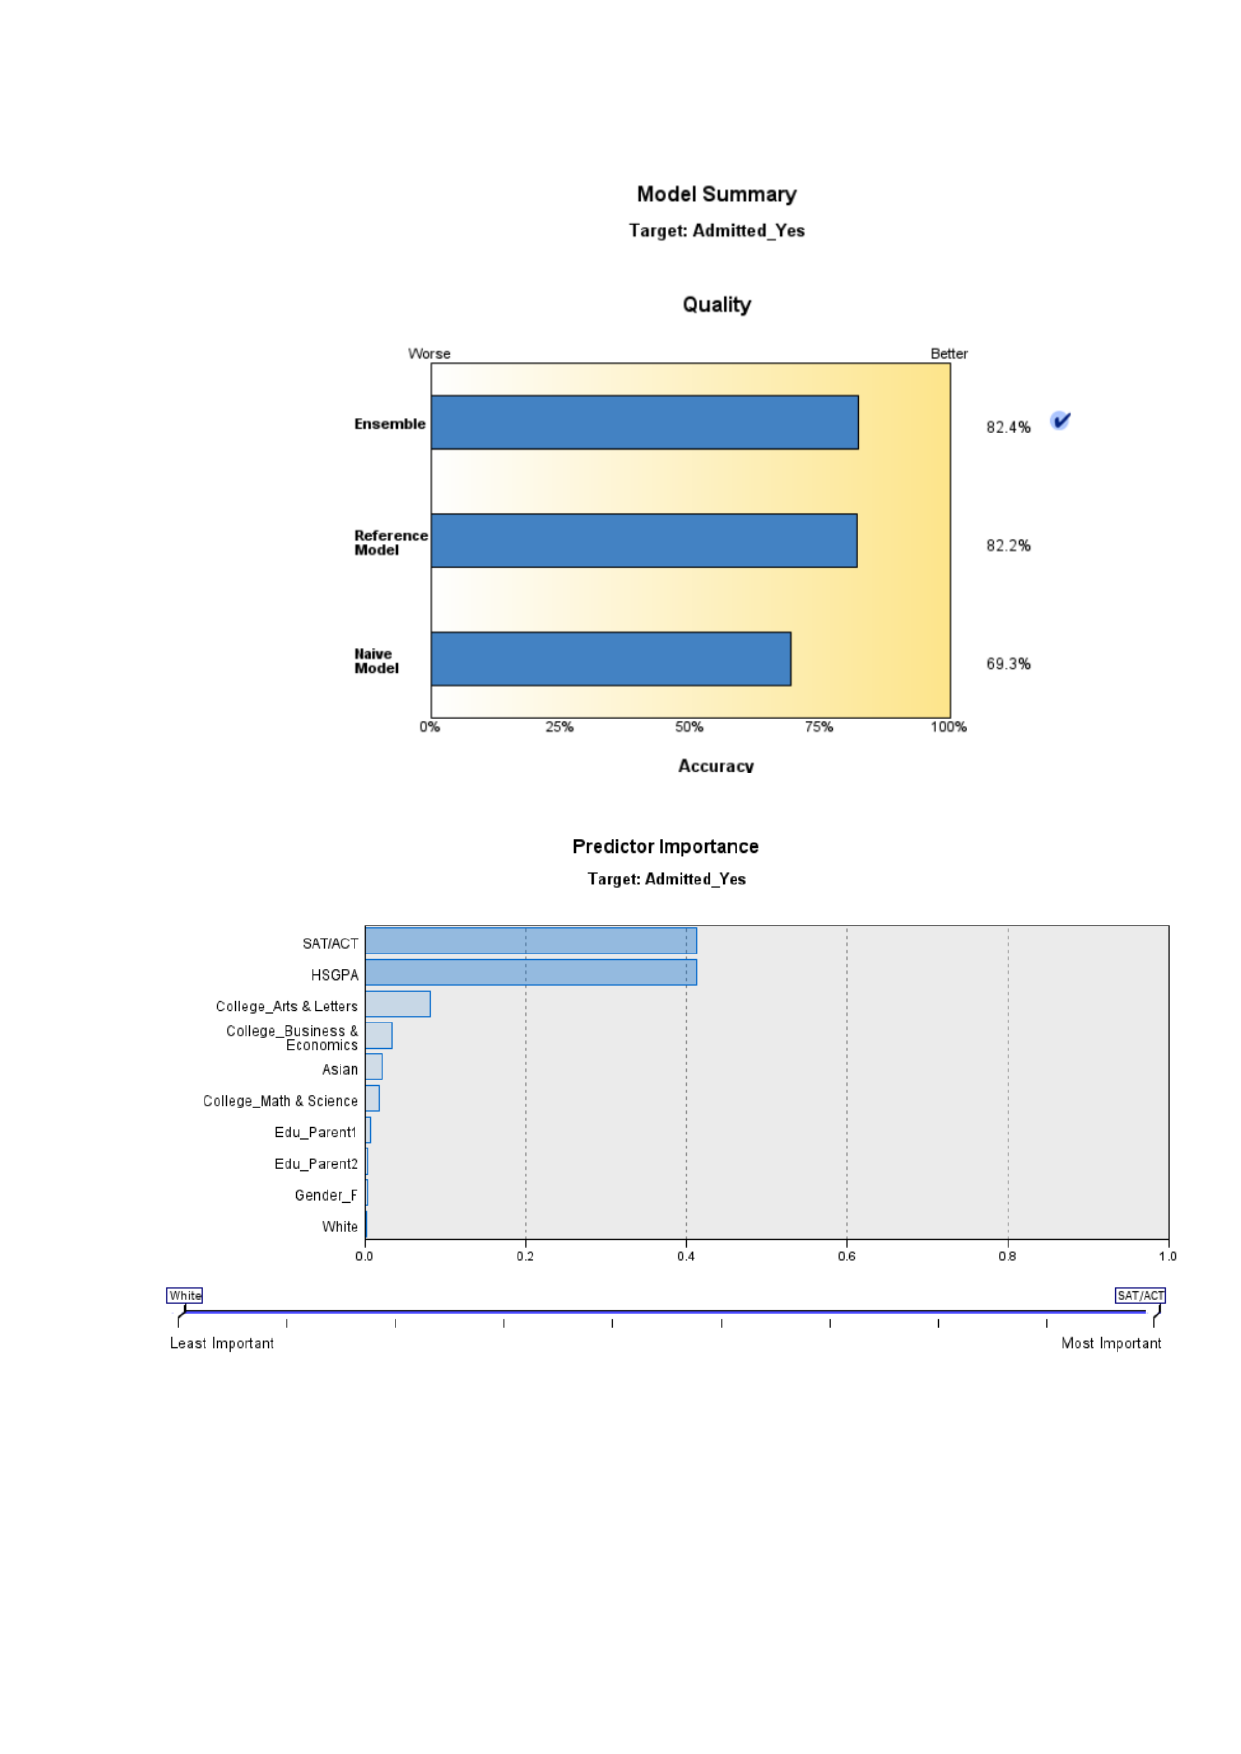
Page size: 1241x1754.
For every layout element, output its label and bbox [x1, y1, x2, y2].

picture [150, 150, 1185, 773]
picture [150, 801, 1185, 1356]
